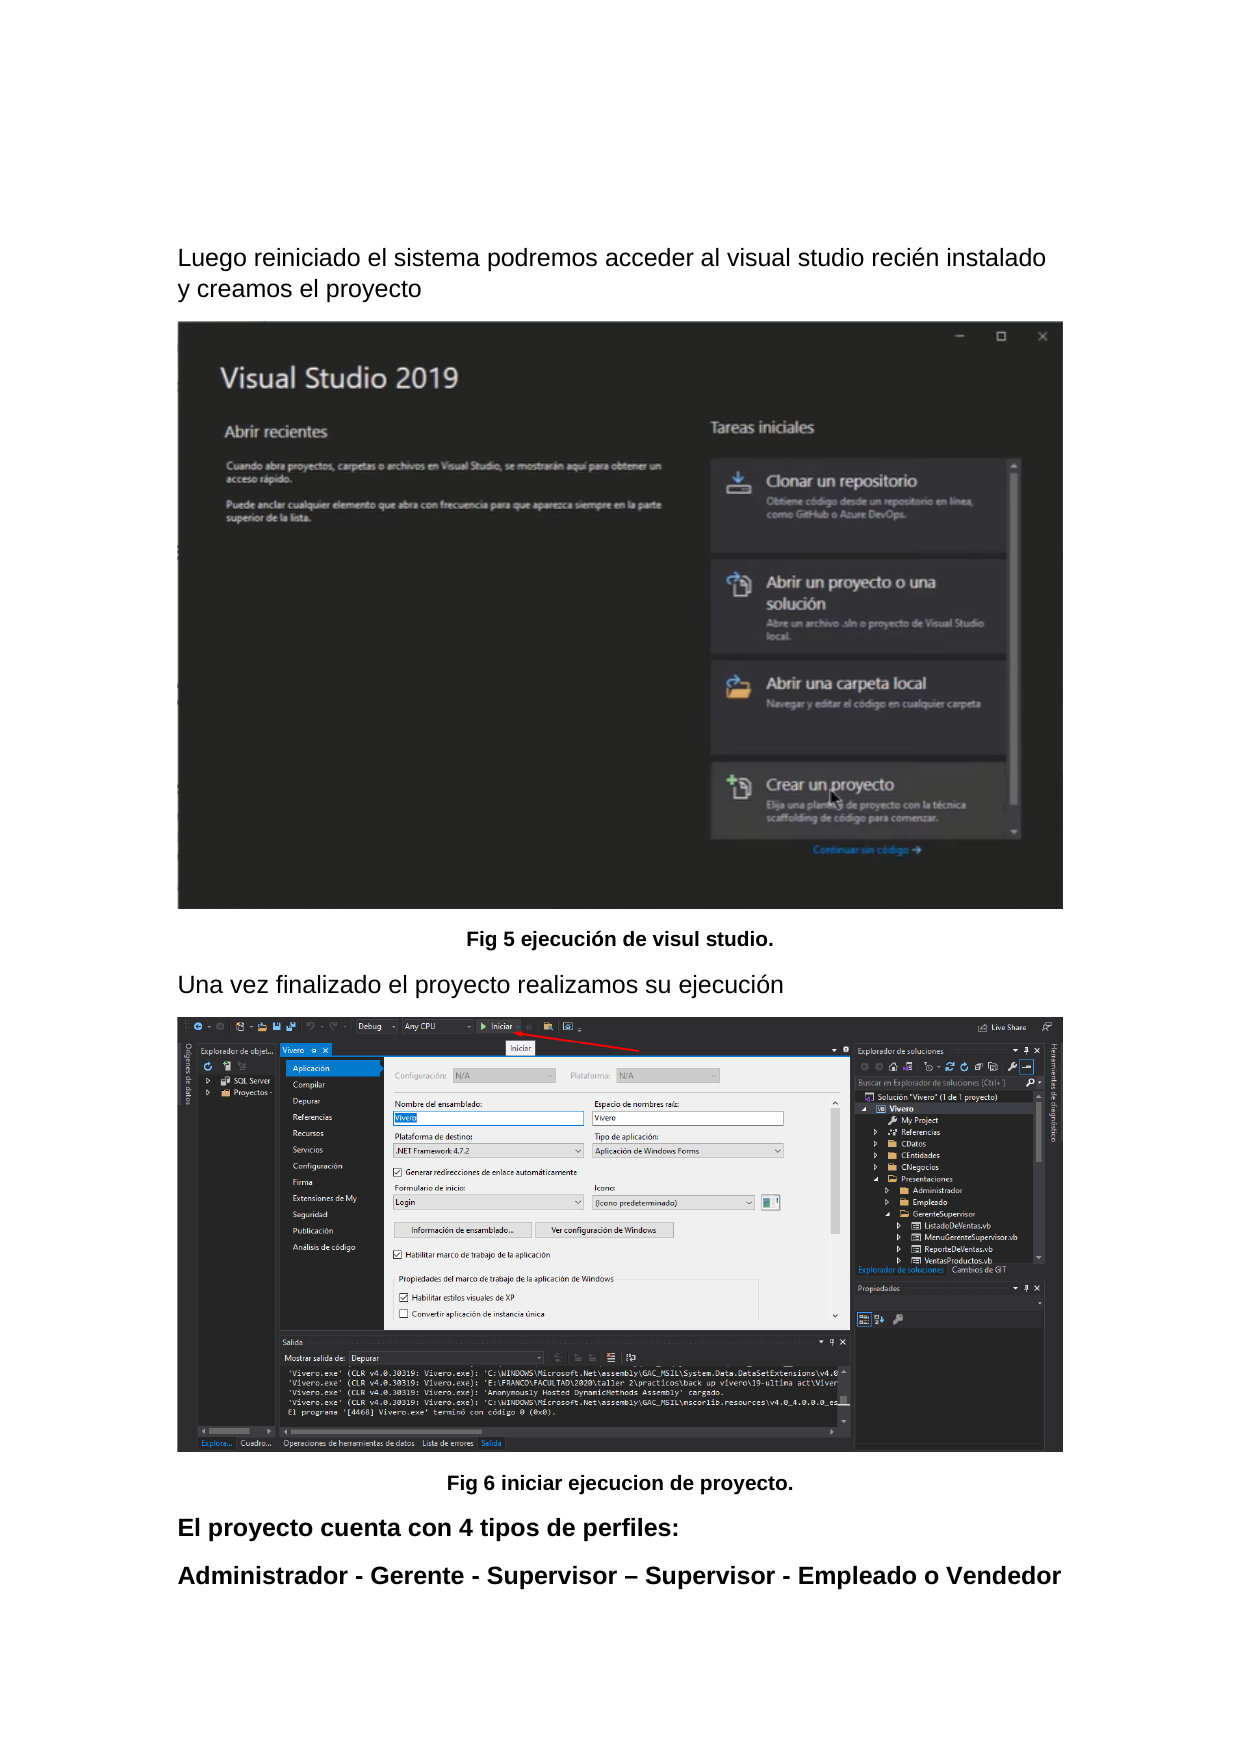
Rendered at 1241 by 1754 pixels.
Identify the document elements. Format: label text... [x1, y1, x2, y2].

text Fig 5 ejecución de visul studio. [177, 927, 1063, 951]
picture [177, 321, 1063, 909]
text El proyecto cuenta con 4 tipos de perfiles: [177, 1513, 1063, 1542]
text Luego reiniciado el sistema podremos acceder al visual studio recién instalado y creamos el proyecto [177, 243, 1063, 303]
picture [177, 1017, 1063, 1452]
text Fig 6 iniciar ejecucion de proyecto. [177, 1471, 1063, 1495]
text Una vez finalizado el proyecto realizamos su ejecución [177, 969, 1063, 998]
text Administrador - Gerente - Supervisor – Supervisor - Empleado o Vendedor [177, 1561, 1063, 1590]
